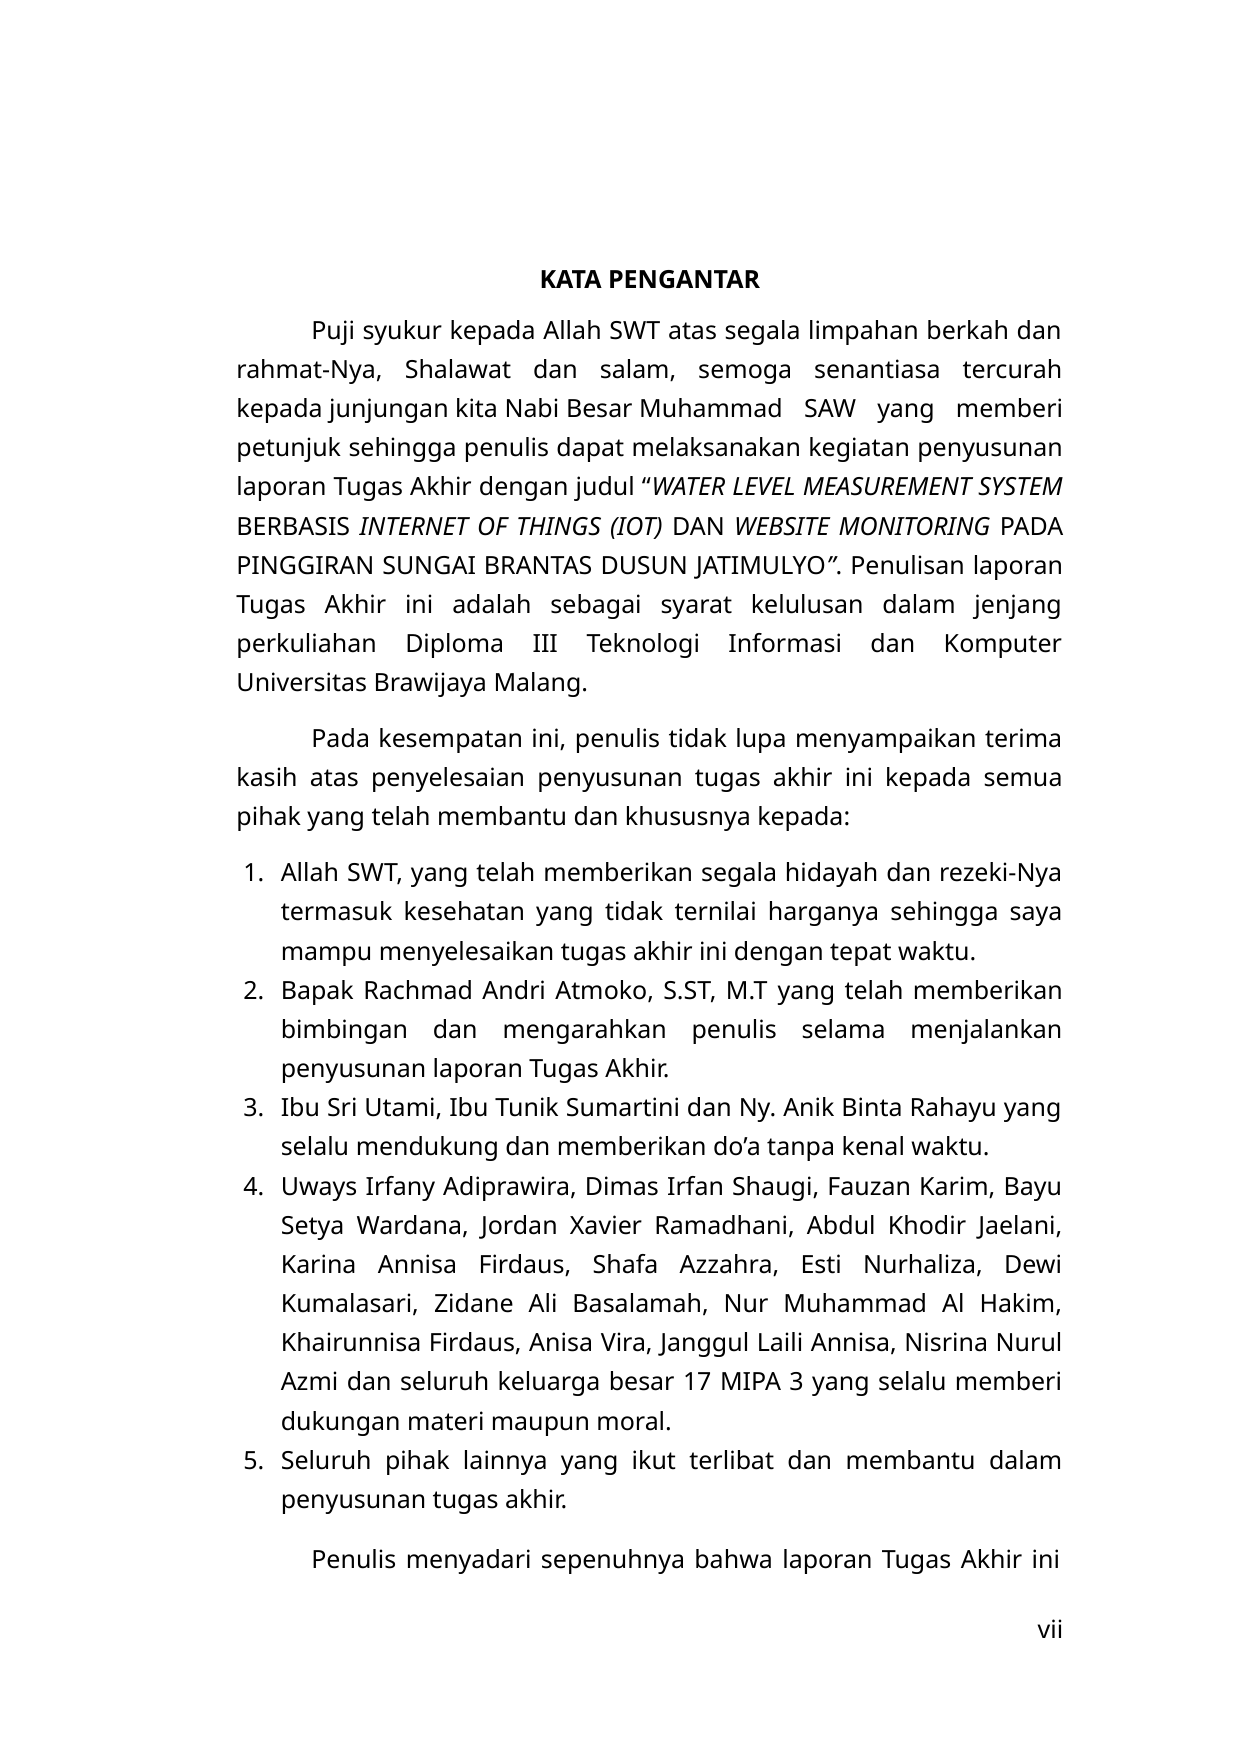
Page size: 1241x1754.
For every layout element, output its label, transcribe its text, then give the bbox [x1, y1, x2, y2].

list Ibu Sri Utami, Ibu Tunik Sumartini dan Ny. Anik Binta Rahayu yang selalu mendukung dan memberikan do’a tanpa kenal waktu. [243, 1090, 1063, 1163]
list Seluruh pihak lainnya yang ikut terlibat dan membantu dalam penyusunan tugas akhir. [243, 1442, 1063, 1516]
list Bapak Rachmad Andri Atmoko, S.ST, M.T yang telah memberikan bimbingan dan mengarahkan penulis selama menjalankan penyusunan laporan Tugas Akhir. [243, 972, 1063, 1085]
list Allah SWT, yang telah memberikan segala hidayah dan rezeki-Nya termasuk kesehatan yang tidak ternilai harganya sehingga saya mampu menyelesaikan tugas akhir ini dengan tepat waktu. [243, 855, 1063, 967]
text Puji syukur kepada Allah SWT atas segala limpahan berkah dan rahmat-Nya, Shalawat dan salam, semoga senantiasa tercurah kepada junjungan kita Nabi Besar Muhammad SAW yang memberi petunjuk sehingga penulis dapat melaksanakan kegiatan penyusunan laporan Tugas Akhir dengan judul “WATER LEVEL MEASUREMENT SYSTEM BERBASIS INTERNET OF THINGS (IOT) DAN WEBSITE MONITORING PADA PINGGIRAN SUNGAI BRANTAS DUSUN JATIMULYO”. Penulisan laporan Tugas Akhir ini adalah sebagai syarat kelulusan dalam jenjang perkuliahan Diploma III Teknologi Informasi dan Komputer Universitas Brawijaya Malang. [236, 312, 1063, 699]
list Uways Irfany Adiprawira, Dimas Irfan Shaugi, Fauzan Karim, Bayu Setya Wardana, Jordan Xavier Ramadhani, Abdul Khodir Jaelani, Karina Annisa Firdaus, Shafa Azzahra, Esti Nurhaliza, Dewi Kumalasari, Zidane Ali Basalamah, Nur Muhammad Al Hakim, Khairunnisa Firdaus, Anisa Vira, Janggul Laili Annisa, Nisrina Nurul Azmi dan seluruh keluarga besar 17 MIPA 3 yang selalu memberi dukungan materi maupun moral. [243, 1168, 1063, 1437]
subtitle KATA PENGANTAR [236, 261, 1063, 295]
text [236, 1541, 1061, 1576]
text Pada kesempatan ini, penulis tidak lupa menyampaikan terima kasih atas penyelesaian penyusunan tugas akhir ini kepada semua pihak yang telah membantu dan khususnya kepada: [236, 721, 1063, 833]
